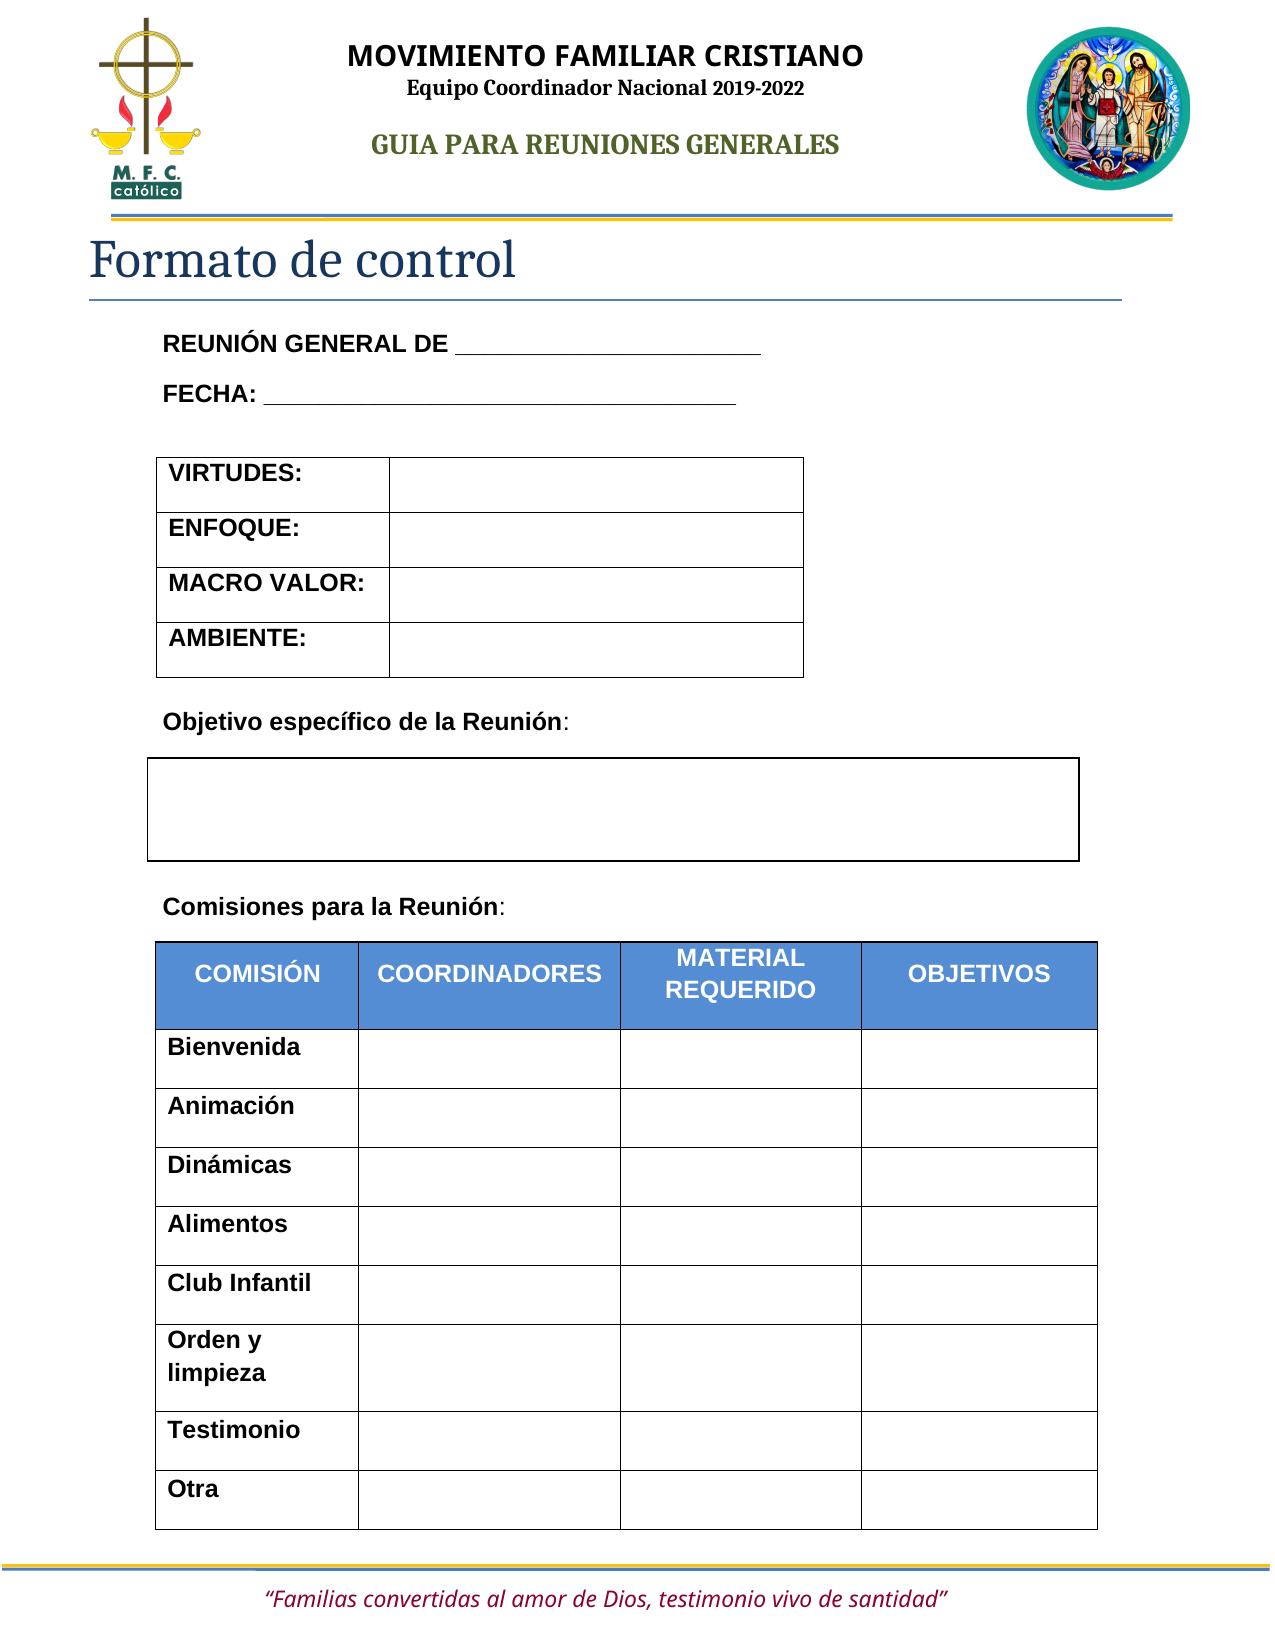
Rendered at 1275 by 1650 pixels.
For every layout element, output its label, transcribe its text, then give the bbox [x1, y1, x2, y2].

table_cell [359, 1089, 620, 1147]
table_cell [621, 1325, 861, 1411]
table_cell Dinámicas [156, 1148, 358, 1206]
table_header VIRTUDES: [157, 458, 389, 512]
table_cell Orden y limpieza [156, 1325, 358, 1411]
table_cell [862, 1266, 1097, 1324]
table_cell [390, 623, 803, 677]
table_cell Testimonio [156, 1412, 358, 1470]
table_cell Otra [156, 1471, 358, 1529]
table_cell [621, 1412, 861, 1470]
table_cell [862, 1089, 1097, 1147]
table_cell MACRO VALOR: [157, 568, 389, 622]
table_cell [359, 1471, 620, 1529]
table_cell [862, 1412, 1097, 1470]
table_cell Bienvenida [156, 1030, 358, 1088]
picture [90, 16, 202, 201]
table_cell [862, 1207, 1097, 1265]
table_cell [621, 1148, 861, 1206]
text FECHA: __________________________________ [89, 379, 1122, 407]
table_cell Animación [156, 1089, 358, 1147]
table_cell [621, 1471, 861, 1529]
table_cell [862, 1471, 1097, 1529]
table_cell ENFOQUE: [157, 513, 389, 567]
table_cell [621, 1207, 861, 1265]
table_cell [390, 568, 803, 622]
table_cell [621, 1266, 861, 1324]
picture [1026, 26, 1191, 192]
table_header MATERIAL REQUERIDO [621, 943, 861, 1029]
table_cell [359, 1266, 620, 1324]
text Objetivo específico de : [89, 706, 1122, 735]
table_cell [862, 1030, 1097, 1088]
table_cell [359, 1325, 620, 1411]
table_cell Club Infantil [156, 1266, 358, 1324]
table_cell [359, 1207, 620, 1265]
table_cell AMBIENTE: [157, 623, 389, 677]
table_header OBJETIVOS [862, 943, 1097, 1029]
table_cell Alimentos [156, 1207, 358, 1265]
table_cell [359, 1412, 620, 1470]
table_cell [390, 513, 803, 567]
table_header COMISIÓN [156, 943, 358, 1029]
table_cell [359, 1030, 620, 1088]
table_cell [862, 1325, 1097, 1411]
table_cell [359, 1148, 620, 1206]
table_cell [621, 1030, 861, 1088]
table_header [390, 458, 803, 512]
text Comisiones para : [89, 892, 1122, 921]
table_header COORDINADORES [359, 943, 620, 1029]
text REUNIÓN GENERAL DE ______________________ [89, 329, 1122, 358]
table_cell [862, 1148, 1097, 1206]
table_cell [621, 1089, 861, 1147]
text Formato de control [89, 228, 1122, 299]
